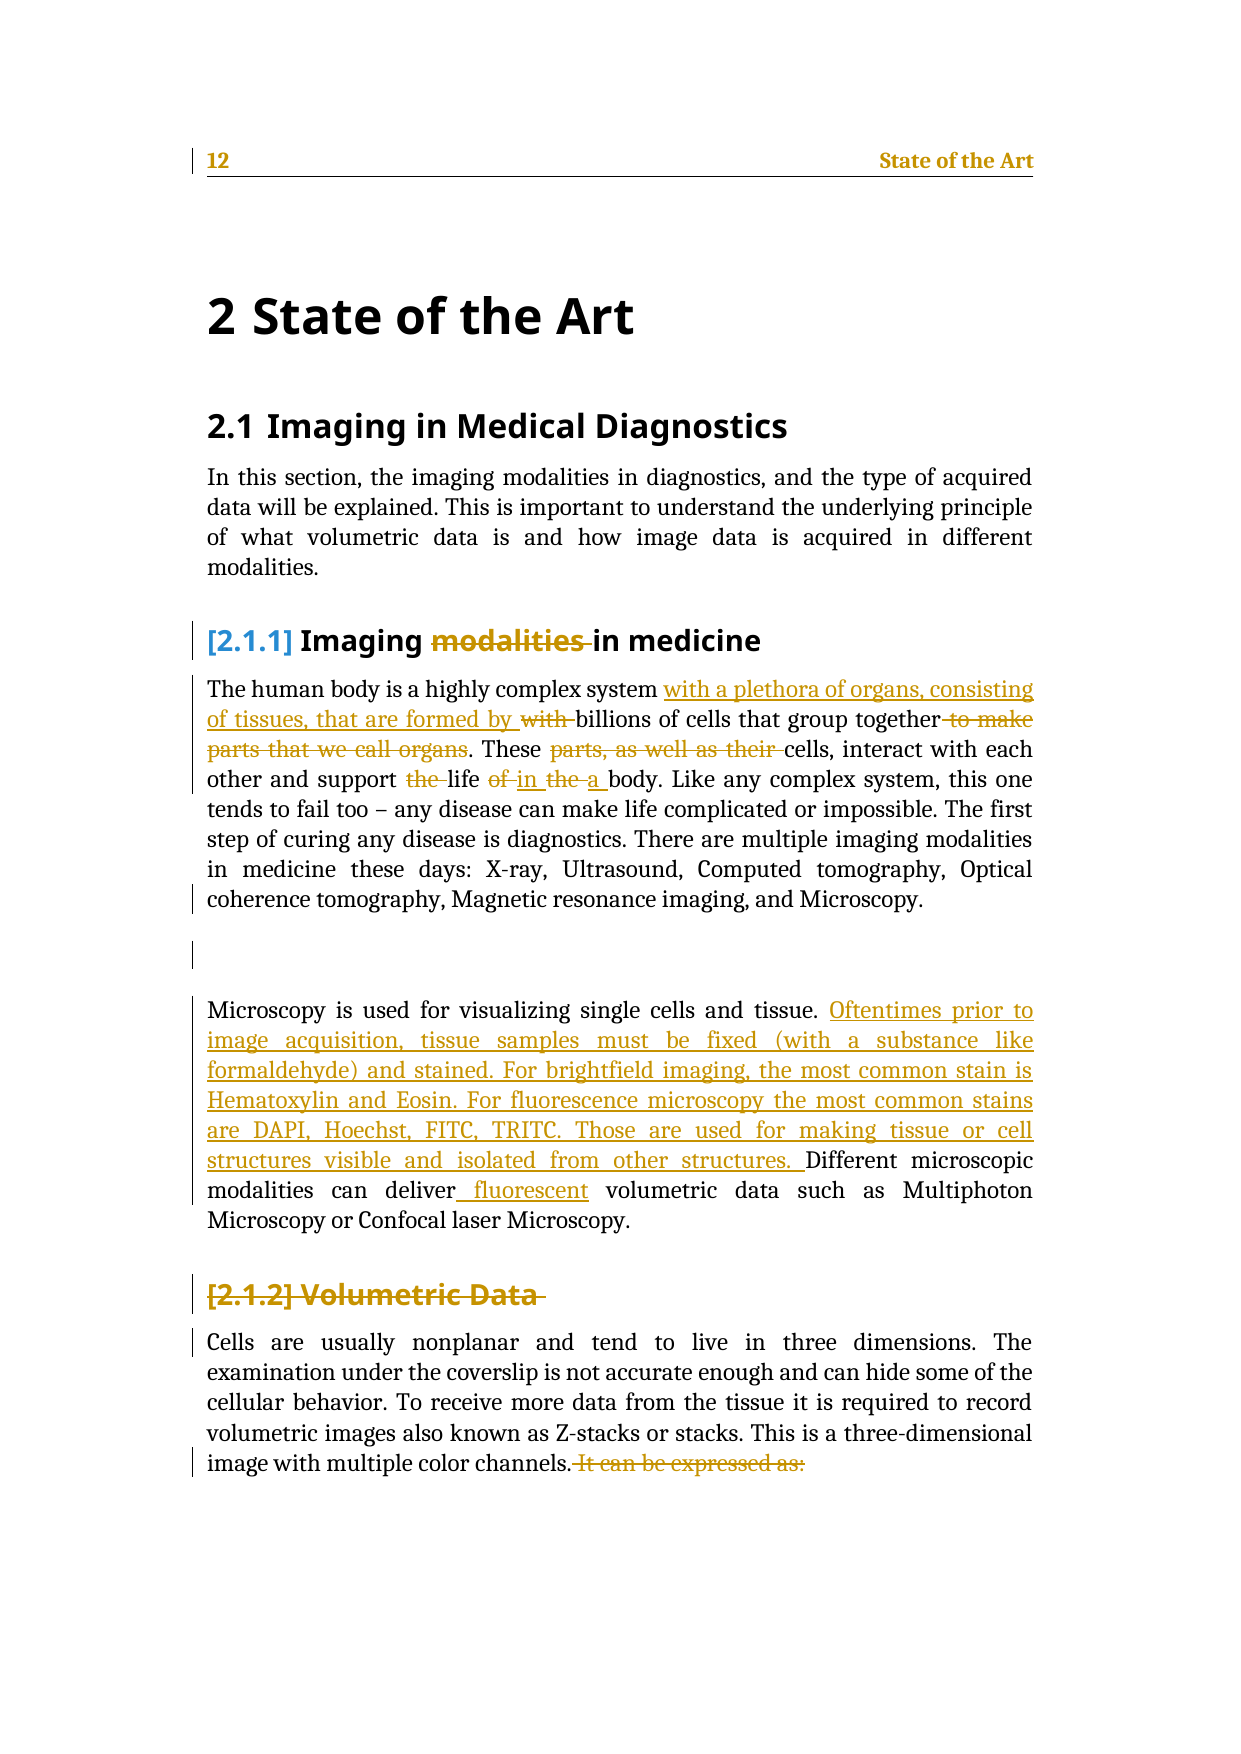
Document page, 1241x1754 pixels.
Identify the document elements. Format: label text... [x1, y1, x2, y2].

text Microscopy is used for visualizing single cells and tissue. Different microscopic modalities can deliver volumetric data such as Multiphoton Microscopy or Confocal laser Microscopy. [207, 1082, 1033, 1110]
text Microscopy is used for visualizing single cells and tissue. Different microscopic modalities can deliver volumetric data such as Multiphoton Microscopy or Confocal laser Microscopy. [207, 1052, 1033, 1080]
text Microscopy is used for visualizing single cells and tissue. Different microscopic modalities can deliver volumetric data such as Multiphoton Microscopy or Confocal laser Microscopy. [207, 1142, 1033, 1235]
text In this section, the imaging modalities in diagnostics, and the type of acquired data will be explained. This is important to understand the underlying principle of what volumetric data is and how image data is acquired in different modalities. [207, 463, 1033, 582]
subtitle State of the Art [207, 281, 1033, 349]
text Microscopy is used for visualizing single cells and tissue. Different microscopic modalities can deliver volumetric data such as Multiphoton Microscopy or Confocal laser Microscopy. [207, 1112, 1033, 1140]
subtitle Imaging in Medical Diagnostics [207, 402, 1033, 448]
text Cells are usually nonplanar and tend to live in three dimensions. The examination under the coverslip is not accurate enough and can hide some of the cellular behavior. To receive more data from the tissue it is required to record volumetric images also known as Z-stacks or stacks. This is a three-dimensional image with multiple color channels. [207, 1328, 1033, 1477]
text Microscopy is used for visualizing single cells and tissue. Different microscopic modalities can deliver volumetric data such as Multiphoton Microscopy or Confocal laser Microscopy. [207, 996, 1033, 1050]
subtitle Imaging in medicine [207, 621, 1033, 660]
text The human body is a highly complex system billions of cells that group together. These cells, interact with each other and support life body. Like any complex system, this one tends to fail too – any disease can make life complicated or impossible. The first step of curing any disease is diagnostics. There are multiple imaging modalities in medicine these days: X-ray, Ultrasound, Computed tomography, Optical coherence tomography, Magnetic resonance imaging, and Microscopy. [207, 675, 1033, 914]
